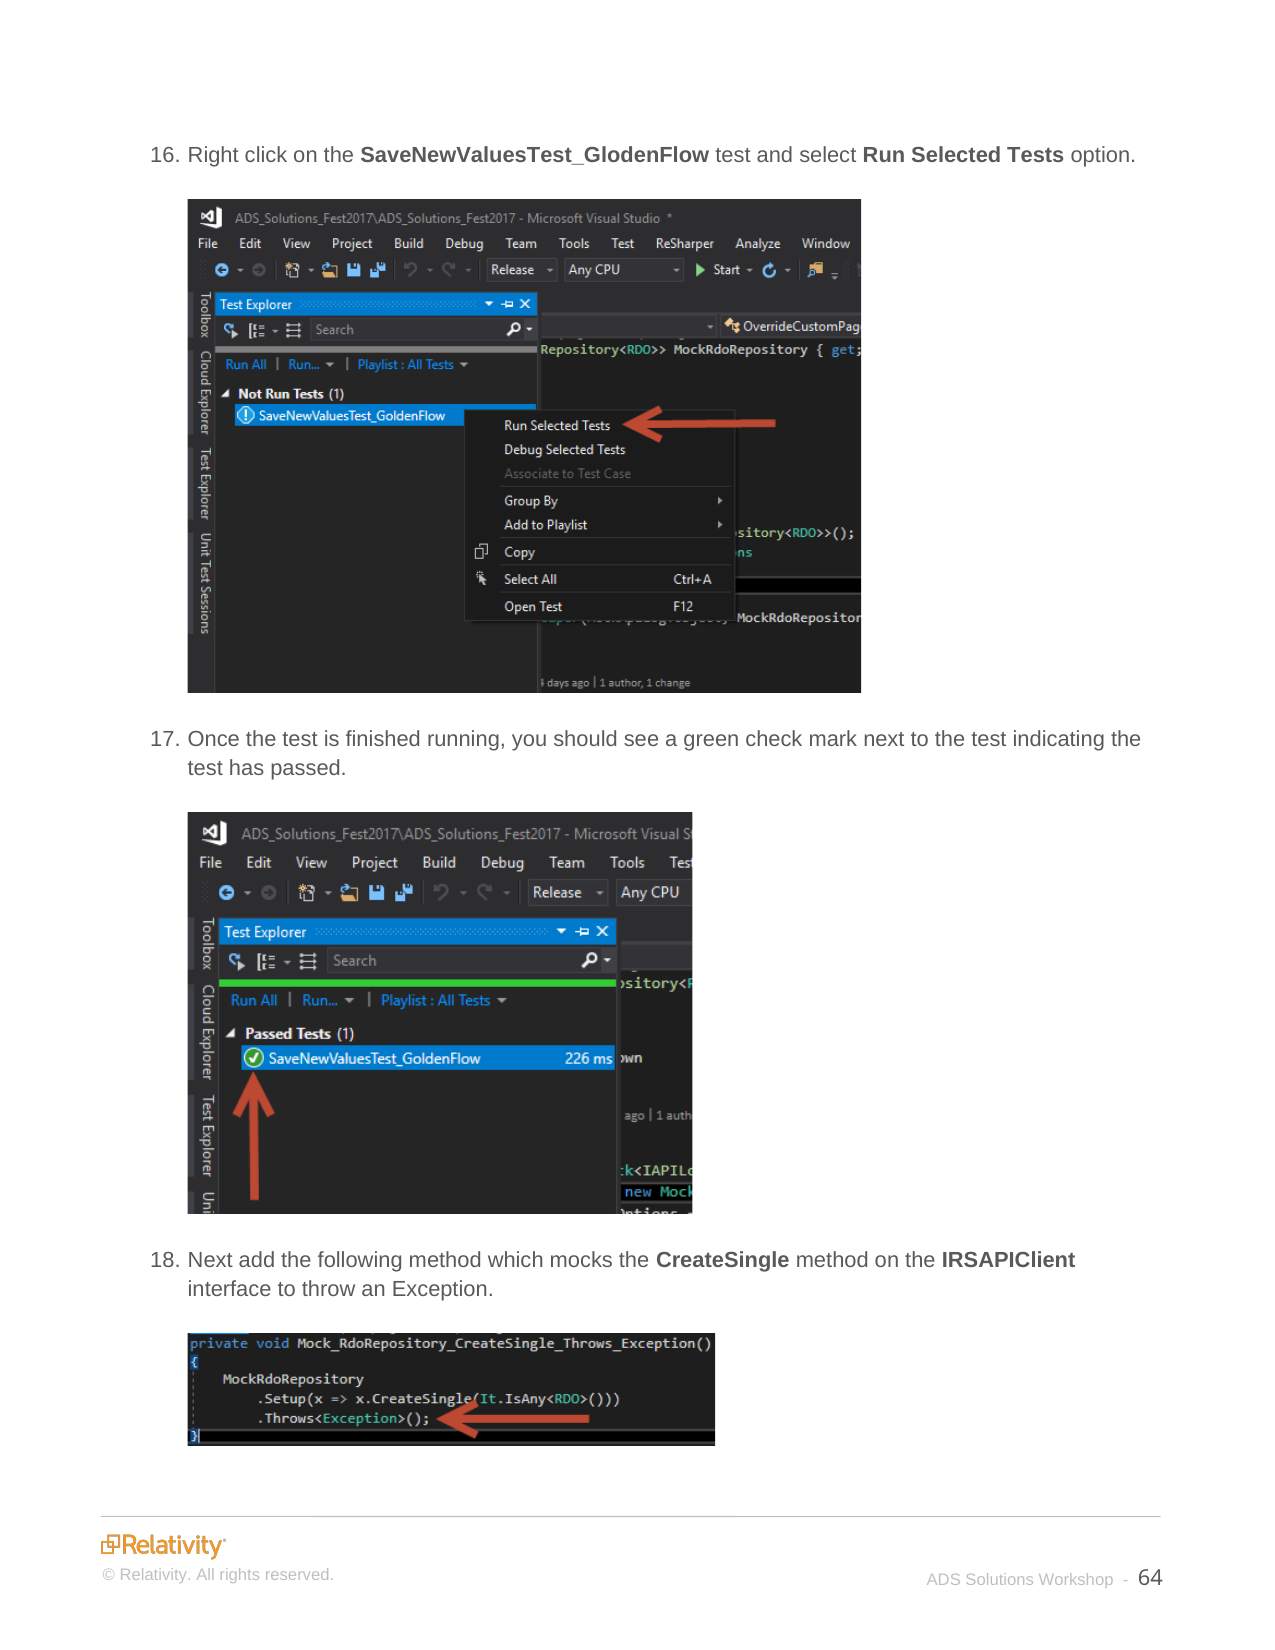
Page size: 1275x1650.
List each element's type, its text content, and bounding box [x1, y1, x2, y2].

picture [100, 1534, 227, 1560]
picture [187, 1333, 716, 1446]
picture [187, 812, 693, 1214]
list Next add the following method which mocks the CreateSingle method on the IRSAPIClient interface to throw an Exception. [150, 1247, 1162, 1301]
list Once the test is finished running, you should see a green check mark next to the test indicating the test has passed. [150, 726, 1162, 780]
list Right click on the SaveNewValuesTest_GlodenFlow test and select Run Selected Tests option. [150, 141, 1162, 167]
picture [187, 199, 862, 693]
